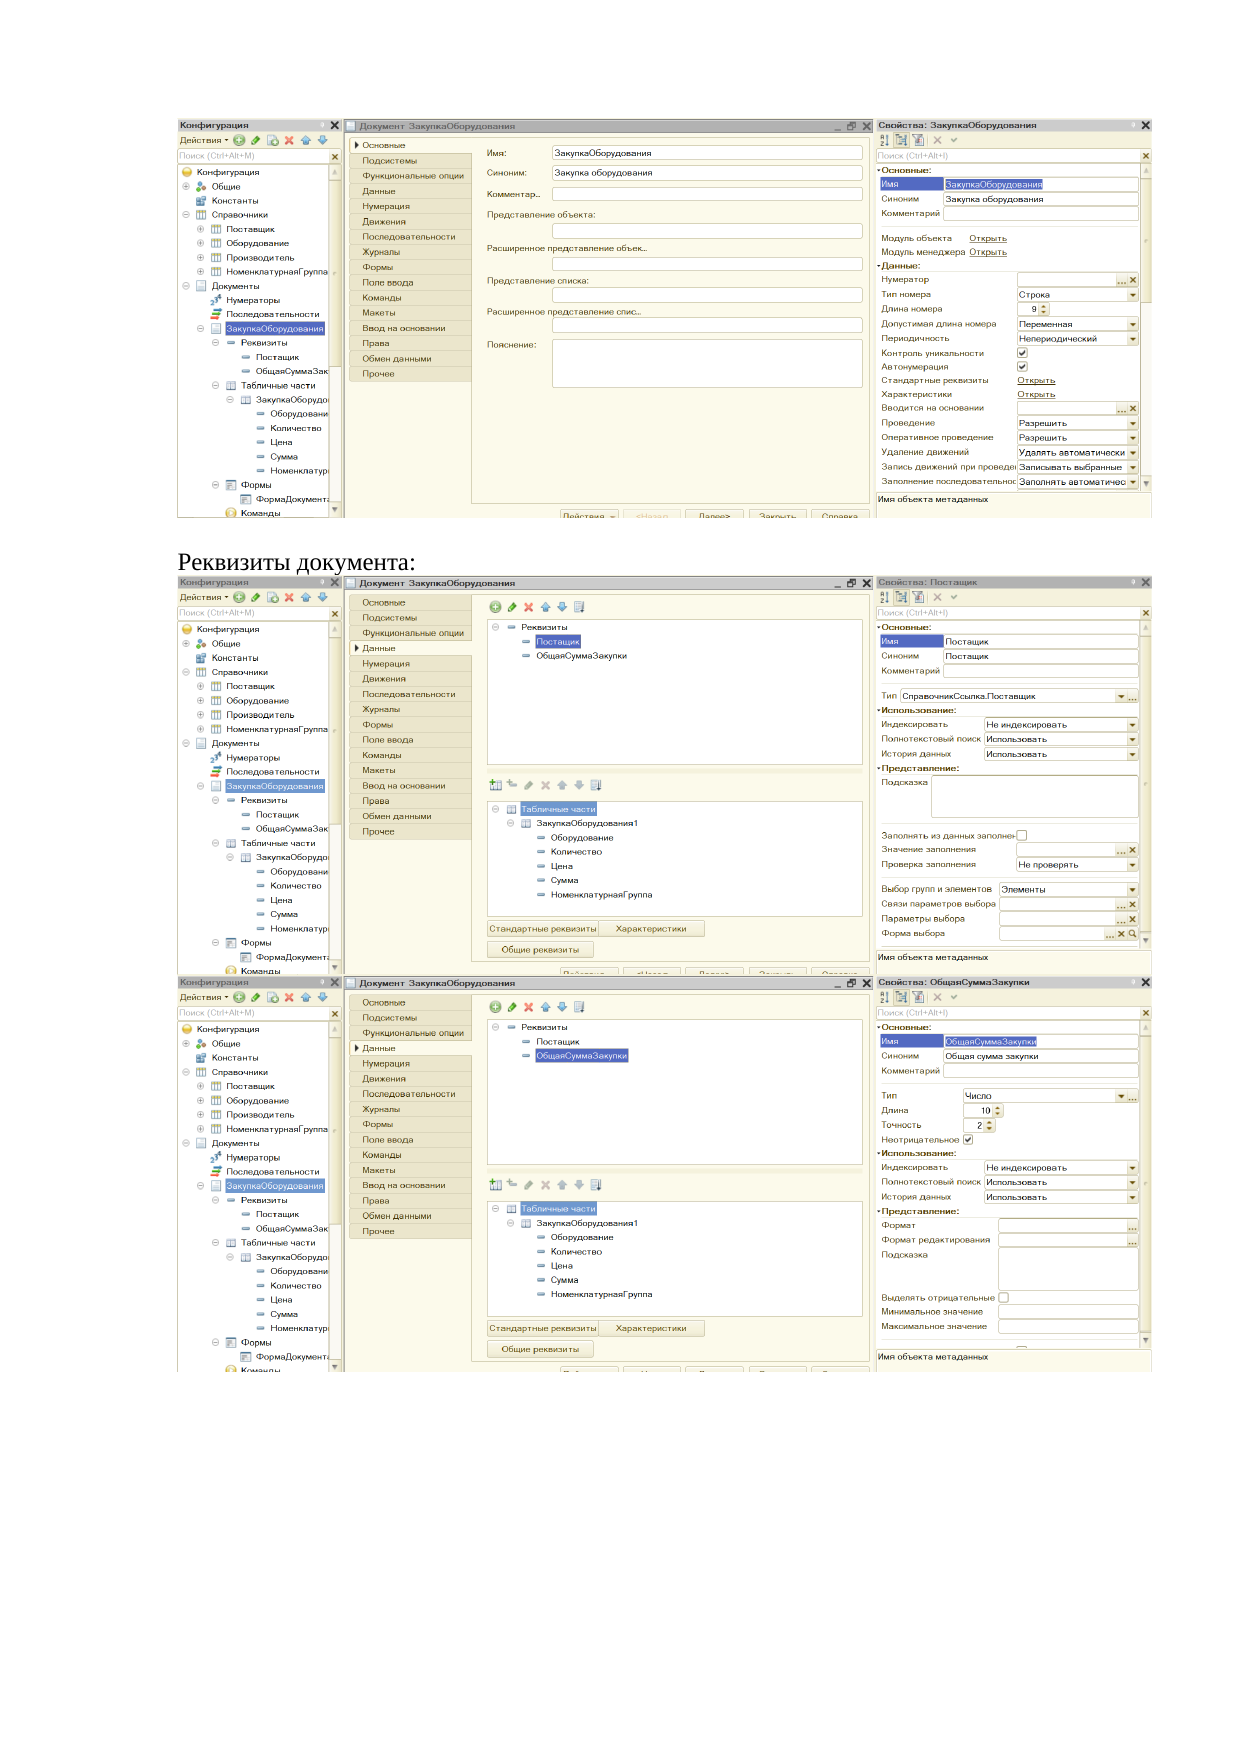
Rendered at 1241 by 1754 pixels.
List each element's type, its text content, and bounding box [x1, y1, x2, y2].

picture [177, 575, 1152, 1372]
text Реквизиты документа: [177, 547, 1152, 575]
picture [177, 118, 1152, 518]
